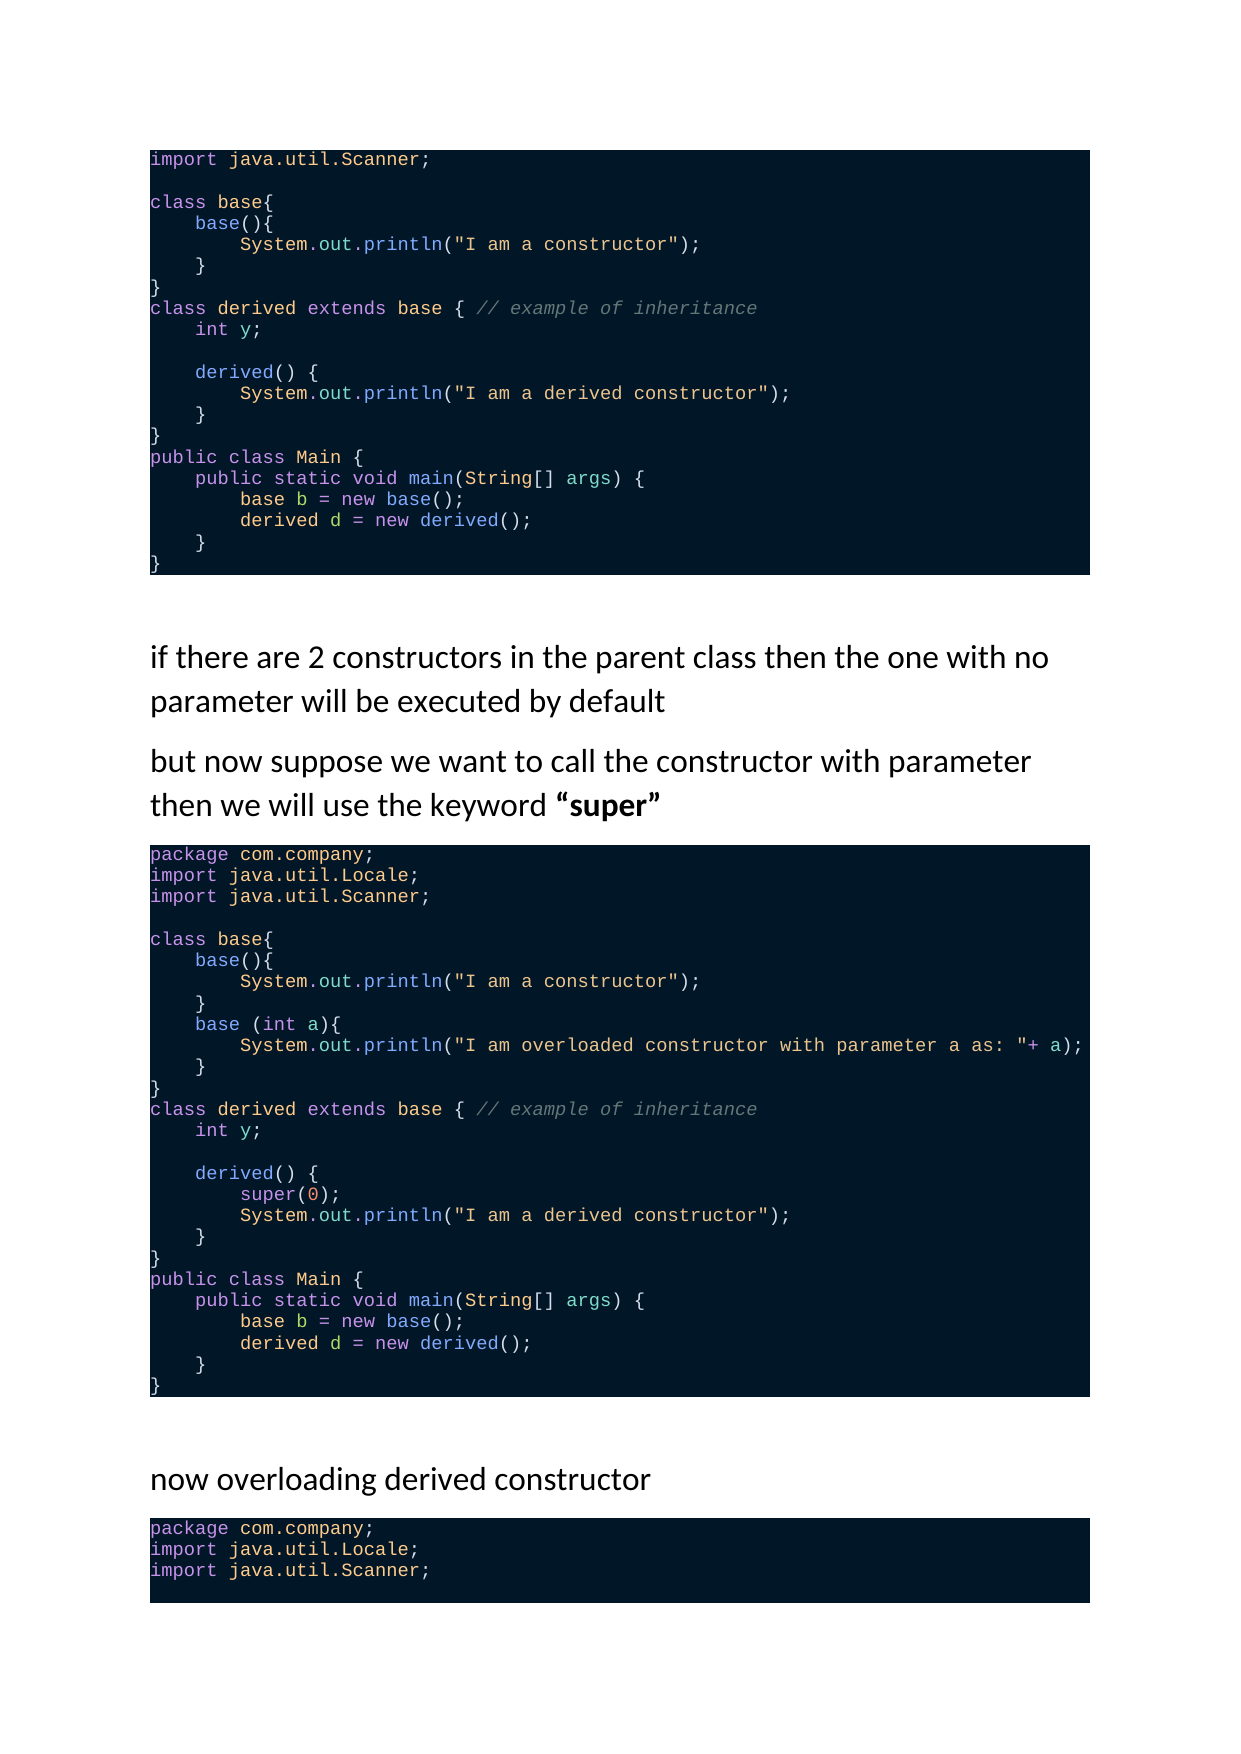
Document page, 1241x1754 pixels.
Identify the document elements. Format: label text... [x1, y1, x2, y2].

text but now suppose we want to call the constructor with parameter then we will use the keyword “super” [150, 740, 1090, 825]
text if there are 2 constructors in the parent class then the one with no parameter will be executed by default [150, 636, 1090, 720]
text package com.company; import java.util.Locale; import java.util.Scanner; class base{ base(){ System.out.println("I am a constructor"); } base (int a){ System.out.println("I am overloaded constructor with parameter a as: "+ a); } } class derived extends base { // example of inheritance int y; derived() { super(0); System.out.println("I am a derived constructor"); } } public class Main { public static void main(String[] args) { base b = new base(); derived d = new derived(); } } [150, 845, 1090, 1397]
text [150, 150, 1090, 575]
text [150, 1518, 1090, 1603]
text now overloading derived constructor [150, 1458, 1090, 1499]
